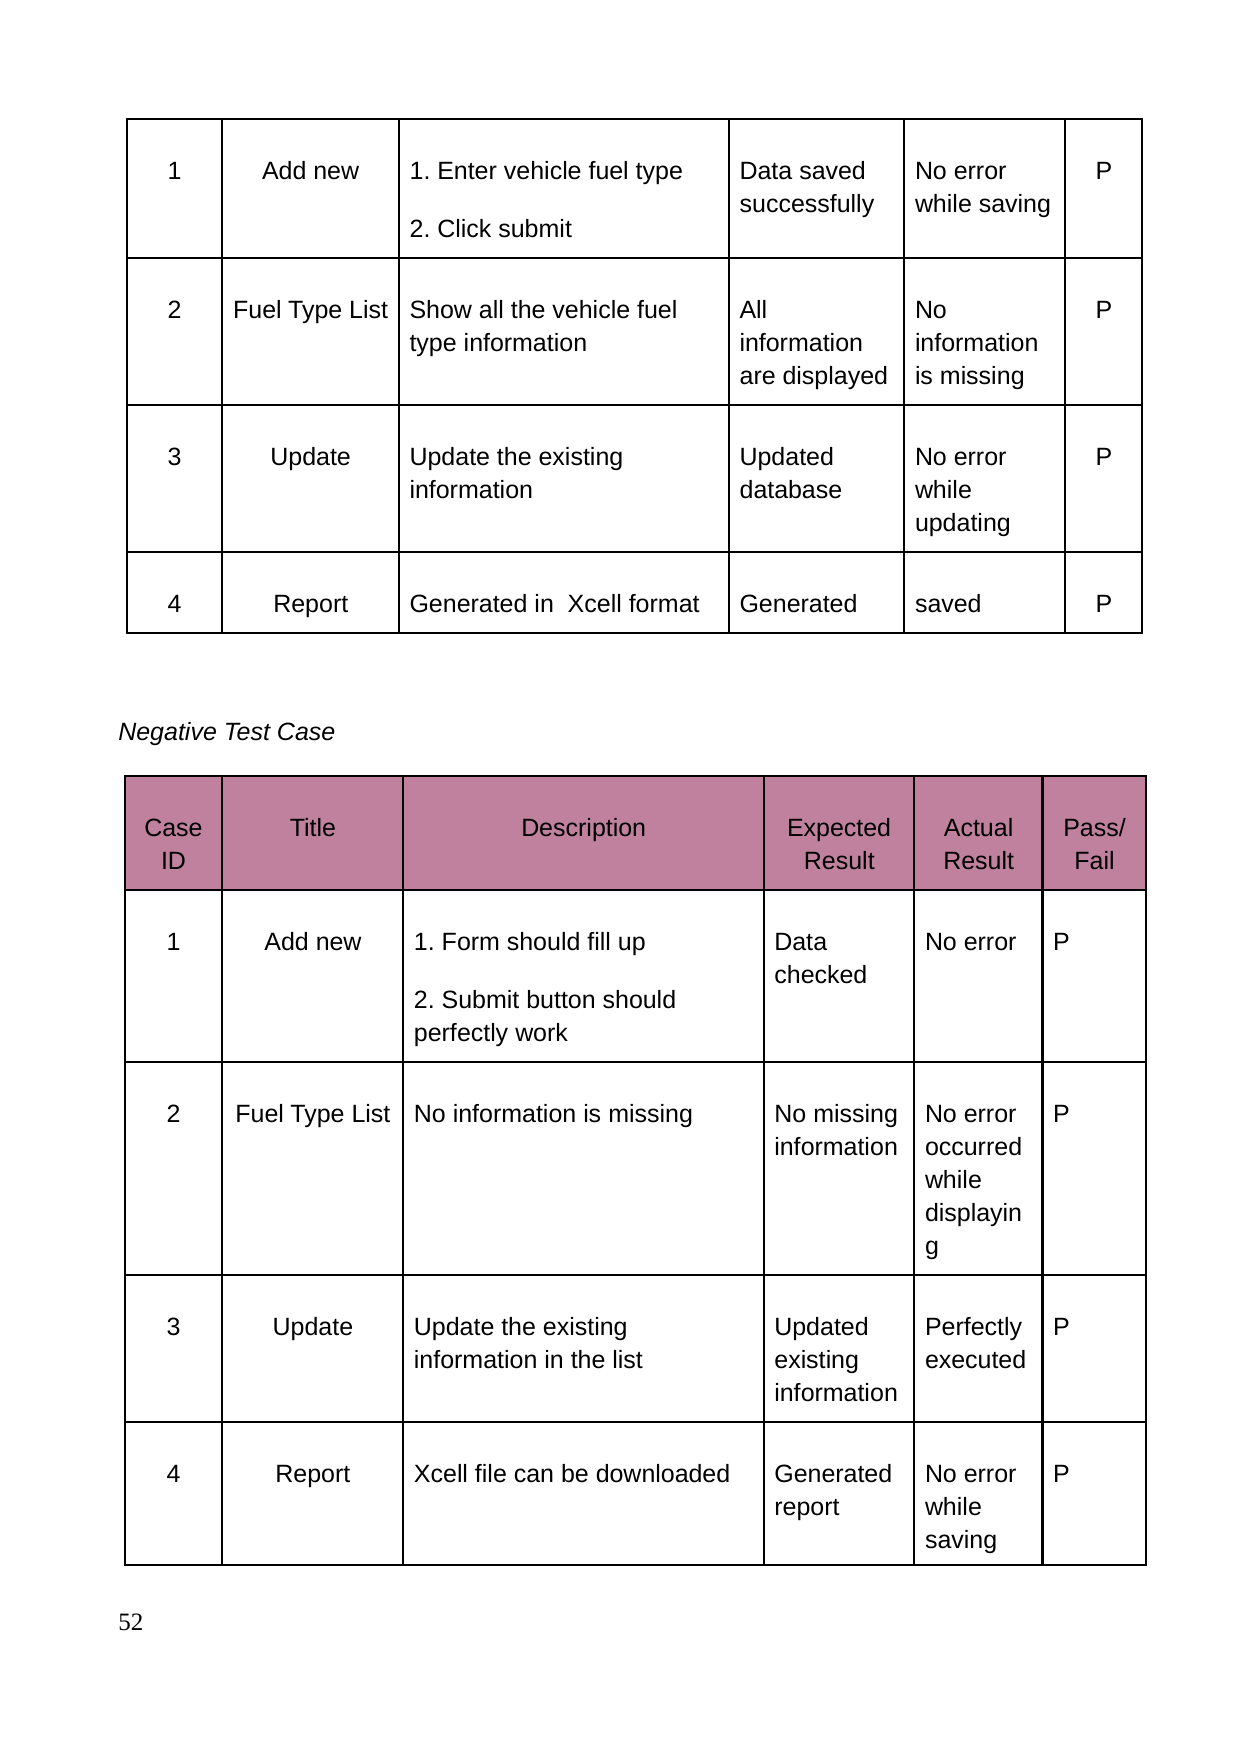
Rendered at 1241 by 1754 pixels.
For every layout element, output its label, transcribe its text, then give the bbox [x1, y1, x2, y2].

table_cell P [1044, 1063, 1145, 1274]
table_cell No error while saving [905, 120, 1064, 257]
table_cell Add new [223, 891, 402, 1061]
text Negative Test Case [118, 717, 1122, 746]
table_cell saved [905, 553, 1064, 632]
table_cell Add new [223, 120, 398, 257]
table_cell Update [223, 406, 398, 551]
table_cell Update the existing information in the list [404, 1276, 763, 1421]
table_header Actual Result [915, 777, 1041, 889]
table_header Title [223, 777, 402, 889]
table_cell P [1066, 553, 1141, 632]
table_cell 1. Enter vehicle fuel type 2. Click submit [400, 120, 728, 257]
table_cell 4 [126, 1423, 221, 1564]
table_cell P [1066, 259, 1141, 404]
table_header Description [404, 777, 763, 889]
table_cell Show all the vehicle fuel type information [400, 259, 728, 404]
table_cell 1. Form should fill up 2. Submit button should perfectly work [404, 891, 763, 1061]
table_header Pass/Fail [1044, 777, 1145, 889]
table_cell All information are displayed [730, 259, 903, 404]
table_cell Updated database [730, 406, 903, 551]
table_cell P [1066, 406, 1141, 551]
table_cell No error [915, 891, 1041, 1061]
table_cell 1 [126, 891, 221, 1061]
table_cell 4 [128, 553, 221, 632]
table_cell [915, 1423, 1041, 1564]
table_cell Update the existing information [400, 406, 728, 551]
table_cell 3 [126, 1276, 221, 1421]
table_cell No missing information [765, 1063, 913, 1274]
table_cell P [1044, 891, 1145, 1061]
table_cell P [1044, 1423, 1145, 1564]
table_cell Update [223, 1276, 402, 1421]
table_cell Data checked [765, 891, 913, 1061]
table_header Expected Result [765, 777, 913, 889]
table_cell No error occurred while displaying [915, 1063, 1041, 1274]
table_cell Generated [730, 553, 903, 632]
table_cell Updated existing information [765, 1276, 913, 1421]
table_cell No error while updating [905, 406, 1064, 551]
table_cell Fuel Type List [223, 1063, 402, 1274]
table_cell Generated report [765, 1423, 913, 1564]
table_cell Fuel Type List [223, 259, 398, 404]
table_cell No information is missing [404, 1063, 763, 1274]
table_cell Report [223, 553, 398, 632]
table_cell 1 [128, 120, 221, 257]
table_cell Perfectly executed [915, 1276, 1041, 1421]
table_cell 3 [128, 406, 221, 551]
table_cell 2 [126, 1063, 221, 1274]
table_cell P [1044, 1276, 1145, 1421]
table_cell Generated in Xcell format [400, 553, 728, 632]
table_cell No information is missing [905, 259, 1064, 404]
table_cell P [1066, 120, 1141, 257]
table_header Case ID [126, 777, 221, 889]
table_cell Report [223, 1423, 402, 1564]
table_cell Data saved successfully [730, 120, 903, 257]
table_cell 2 [128, 259, 221, 404]
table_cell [404, 1423, 763, 1564]
